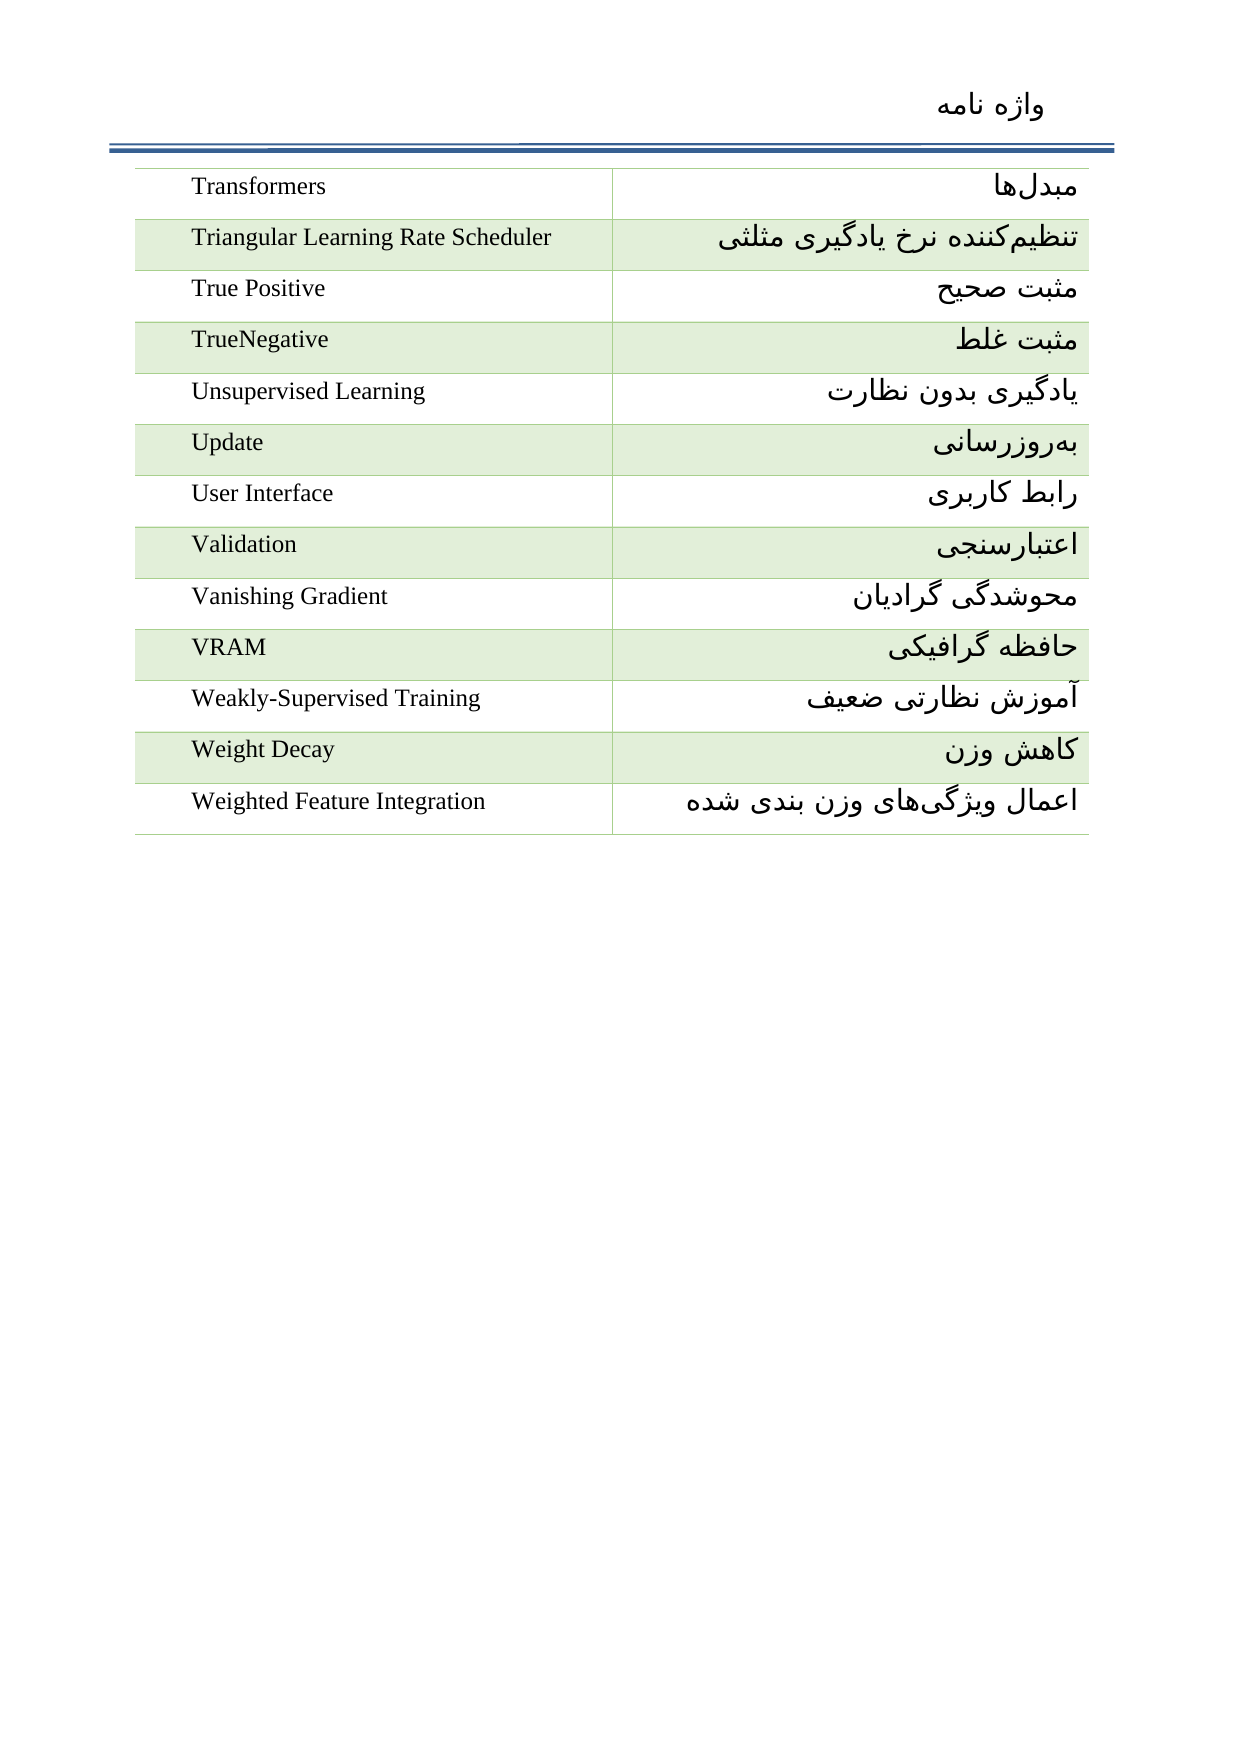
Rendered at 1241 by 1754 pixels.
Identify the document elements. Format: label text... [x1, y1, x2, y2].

table_cell کاهش وزن [613, 733, 1089, 783]
table_cell محوشدگی گرادیان [613, 579, 1089, 629]
table_cell Weighted Feature Integration [135, 784, 612, 834]
table_cell Transformers [135, 169, 612, 219]
table_cell اعتبارسنجی [613, 528, 1089, 578]
table_cell حافظه گرافیکی [613, 630, 1089, 680]
table_cell Update [135, 425, 612, 475]
table_cell Unsupervised Learning [135, 374, 612, 424]
table_cell مثبت صحیح [613, 271, 1089, 321]
table_cell یادگیری بدون نظارت [613, 374, 1089, 424]
table_cell رابط کاربری [613, 476, 1089, 526]
table_cell مبدل‌ها [613, 169, 1089, 219]
table_cell Weakly-Supervised Training [135, 681, 612, 731]
table_cell آموزش نظارتی ضعیف [613, 681, 1089, 731]
table_cell True Positive [135, 271, 612, 321]
table_cell VRAM [135, 630, 612, 680]
table_cell Vanishing Gradient [135, 579, 612, 629]
table_cell اعمال ویژگی‌های وزن بندی شده [613, 784, 1089, 834]
table_cell TrueNegative [135, 323, 612, 373]
table_cell Triangular Learning Rate Scheduler [135, 220, 612, 270]
table_cell Validation [135, 528, 612, 578]
table_cell Weight Decay [135, 733, 612, 783]
table_cell مثبت غلط [613, 323, 1089, 373]
table_cell تنظیم‌کننده نرخ یادگیری مثلثی [613, 220, 1089, 270]
table_cell User Interface [135, 476, 612, 526]
table_cell به‌روزرسانی [613, 425, 1089, 475]
